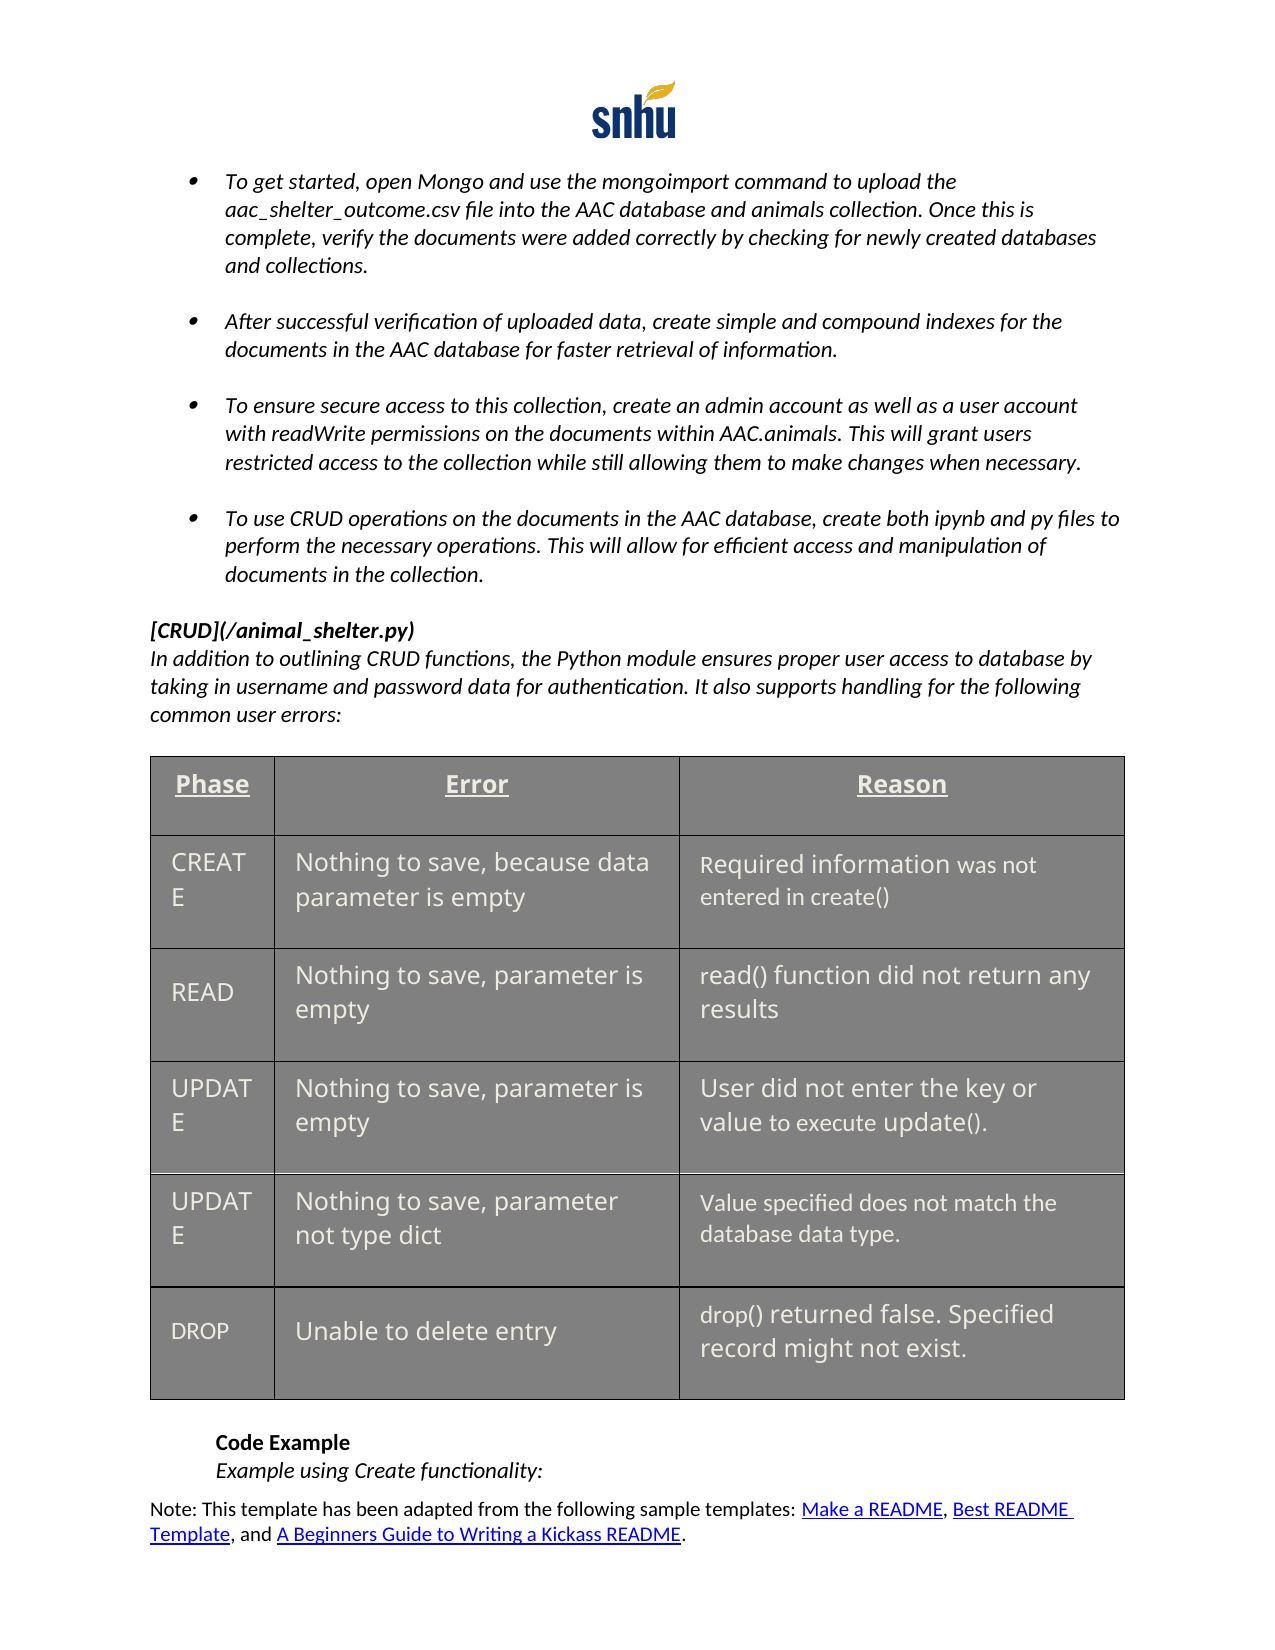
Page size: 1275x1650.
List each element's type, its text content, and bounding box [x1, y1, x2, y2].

table_header Reason [680, 757, 1124, 835]
table_cell Unable to delete entry [275, 1288, 679, 1399]
table_header Error [275, 757, 679, 835]
text In addition to outlining CRUD functions, the Python module ensures proper user access to database by taking in username and password data for authentication. It also supports handling for the following common user errors: [150, 644, 1125, 728]
table_cell READ [151, 949, 274, 1061]
table_cell Value specified does not match the database data type. [680, 1175, 1124, 1286]
subtitle Code Example [150, 1428, 1125, 1456]
list To use CRUD operations on the documents in the AAC database, create both ipynb and py files to perform the necessary operations. This will allow for efficient access and manipulation of documents in the collection. [187, 504, 1125, 588]
text [CRUD](/animal_shelter.py) [150, 616, 1125, 644]
text Example using Create functionality: [216, 1456, 1125, 1484]
table_cell Nothing to save, because data parameter is empty [275, 836, 679, 948]
picture [573, 75, 702, 147]
table_cell User did not enter the key or value to execute update(). [680, 1062, 1124, 1173]
table_cell DROP [151, 1288, 274, 1399]
table_cell Nothing to save, parameter is empty [275, 949, 679, 1061]
table_cell Nothing to save, parameter is empty [275, 1062, 679, 1173]
table_header Phase [151, 757, 274, 835]
table_cell UPDATE [151, 1062, 274, 1173]
table_cell read() function did not return any results [680, 949, 1124, 1061]
table_cell drop() returned false. Specified record might not exist. [680, 1288, 1124, 1399]
list To ensure secure access to this collection, create an admin account as well as a user account with readWrite permissions on the documents within AAC.animals. This will grant users restricted access to the collection while still allowing them to make changes when necessary. [187, 392, 1125, 476]
table_cell UPDATE [151, 1175, 274, 1286]
list After successful verification of uploaded data, create simple and compound indexes for the documents in the AAC database for faster retrieval of information. [187, 307, 1125, 363]
table_cell Nothing to save, parameter not type dict [275, 1175, 679, 1286]
table_cell CREATE [151, 836, 274, 948]
table_cell Required information was not entered in create() [680, 836, 1124, 948]
list To get started, open Mongo and use the mongoimport command to upload the aac_shelter_outcome.csv file into the AAC database and animals collection. Once this is complete, verify the documents were added correctly by checking for newly created databases and collections. [187, 167, 1125, 279]
